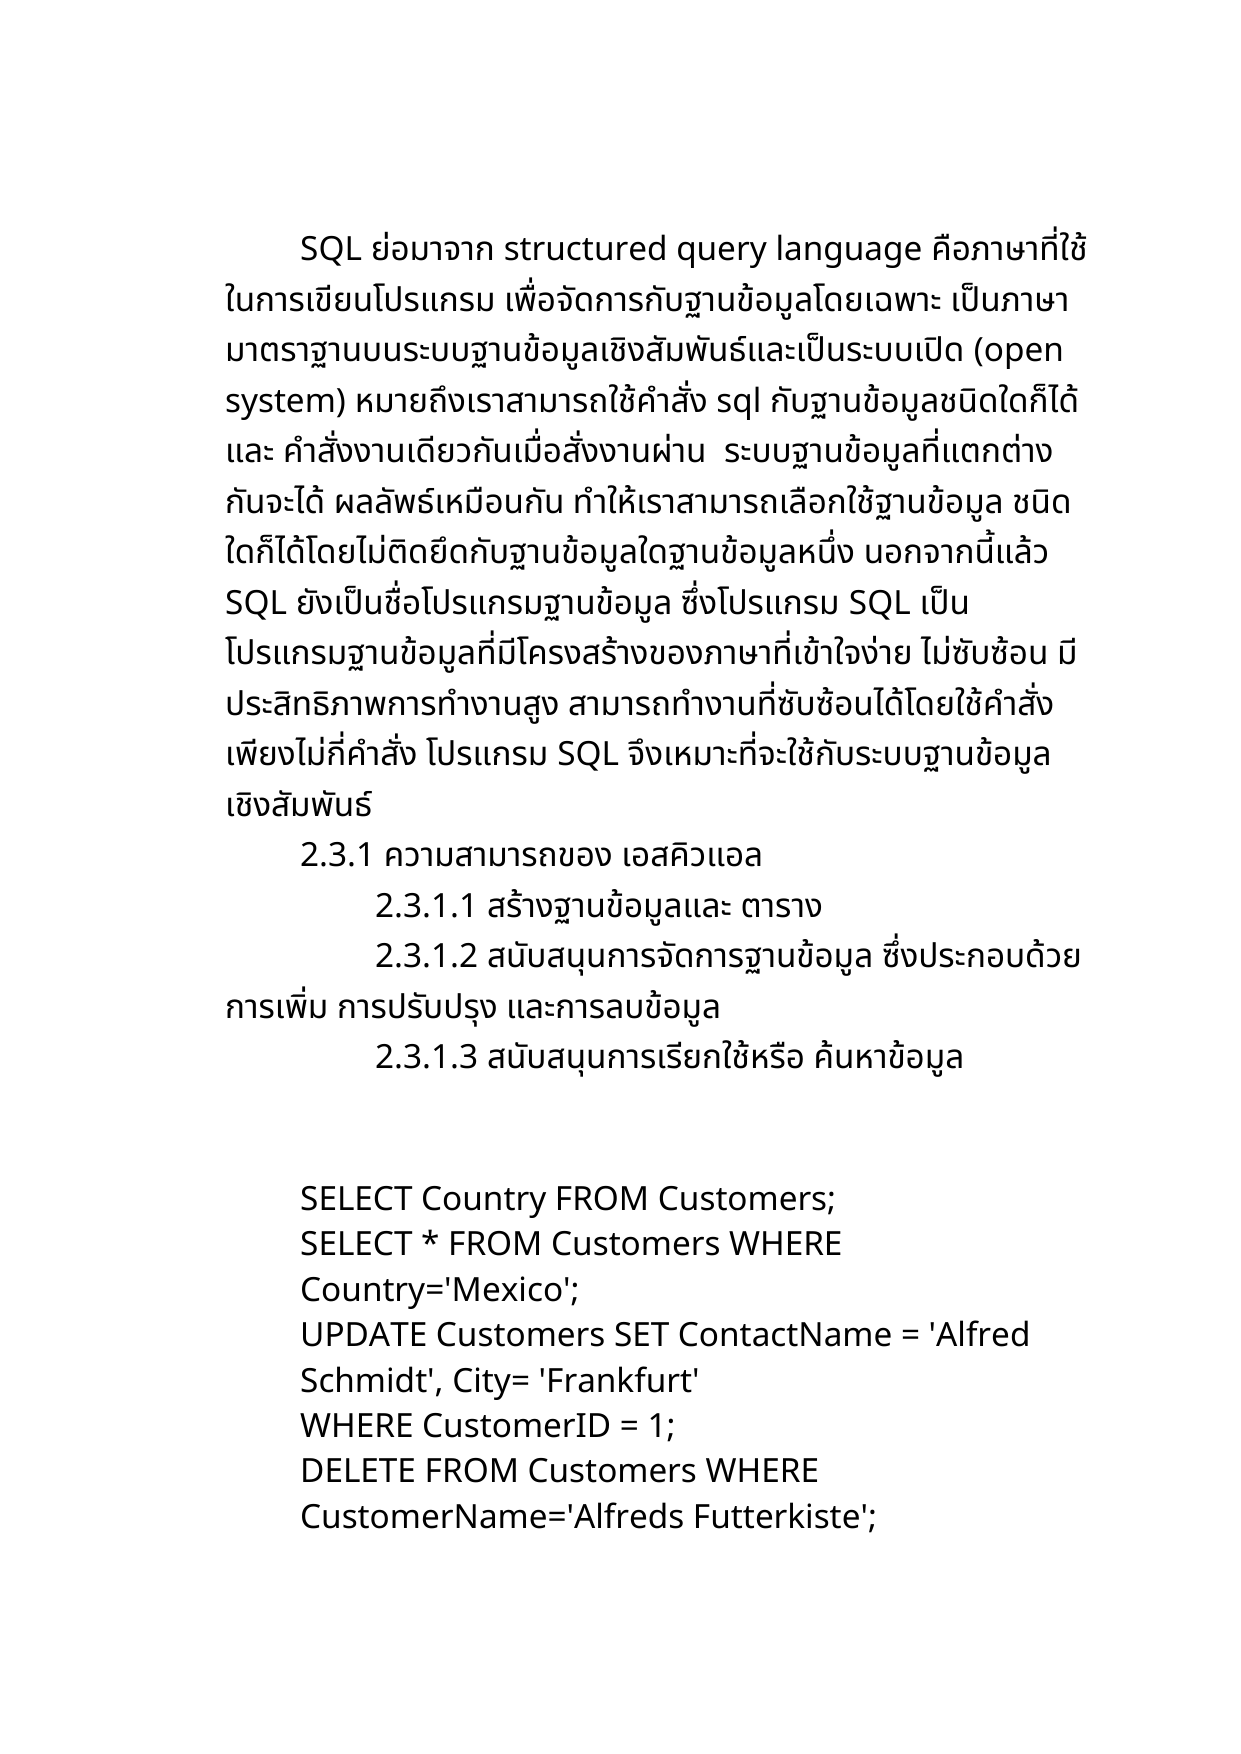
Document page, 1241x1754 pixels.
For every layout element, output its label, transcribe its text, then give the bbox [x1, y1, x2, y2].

text UPDATE Customers SET ContactName = 'Alfred Schmidt', City= 'Frankfurt' [300, 1311, 1090, 1402]
text 2.3.1.3 สนับสนุนการเรียกใช้หรือ ค้นหาข้อมูล [225, 1033, 1090, 1129]
text 2.3.1.2 สนับสนุนการจัดการฐานข้อมูล ซึ่งประกอบด้วย การเพิ่ม การปรับปรุง และการลบข้อมูล [225, 932, 1090, 1033]
text 2.3.1 ความสามารถของ เอสคิวแอล [225, 831, 1090, 882]
text SELECT Country FROM Customers; [300, 1175, 1090, 1220]
text SQL ย่อมาจาก structured query language คือภาษาที่ใช้ในการเขียนโปรแกรม เพื่อจัดการกับฐานข้อมูลโดยเฉพาะ เป็นภาษามาตราฐานบนระบบฐานข้อมูลเชิงสัมพันธ์และเป็นระบบเปิด (open system) หมายถึงเราสามารถใช้คำสั่ง sql กับฐานข้อมูลชนิดใดก็ได้ และ คำสั่งงานเดียวกันเมื่อสั่งงานผ่าน ระบบฐานข้อมูลที่แตกต่างกันจะได้ ผลลัพธ์เหมือนกัน ทำให้เราสามารถเลือกใช้ฐานข้อมูล ชนิดใดก็ได้โดยไม่ติดยึดกับฐานข้อมูลใดฐานข้อมูลหนึ่ง นอกจากนี้แล้ว SQL ยังเป็นชื่อโปรแกรมฐานข้อมูล ซึ่งโปรแกรม SQL เป็นโปรแกรมฐานข้อมูลที่มีโครงสร้างของภาษาที่เข้าใจง่าย ไม่ซับซ้อน มีประสิทธิภาพการทำงานสูง สามารถทำงานที่ซับซ้อนได้โดยใช้คำสั่งเพียงไม่กี่คำสั่ง โปรแกรม SQL จึงเหมาะที่จะใช้กับระบบฐานข้อมูลเชิงสัมพันธ์ [225, 225, 1090, 831]
text 2.3.1.1 สร้างฐานข้อมูลและ ตาราง [225, 882, 1090, 932]
text WHERE CustomerID = 1; [300, 1402, 1090, 1447]
text SELECT * FROM Customers WHERE Country='Mexico'; [580, 1220, 1090, 1311]
text DELETE FROM Customers WHERE CustomerName='Alfreds Futterkiste'; [300, 1447, 1090, 1538]
